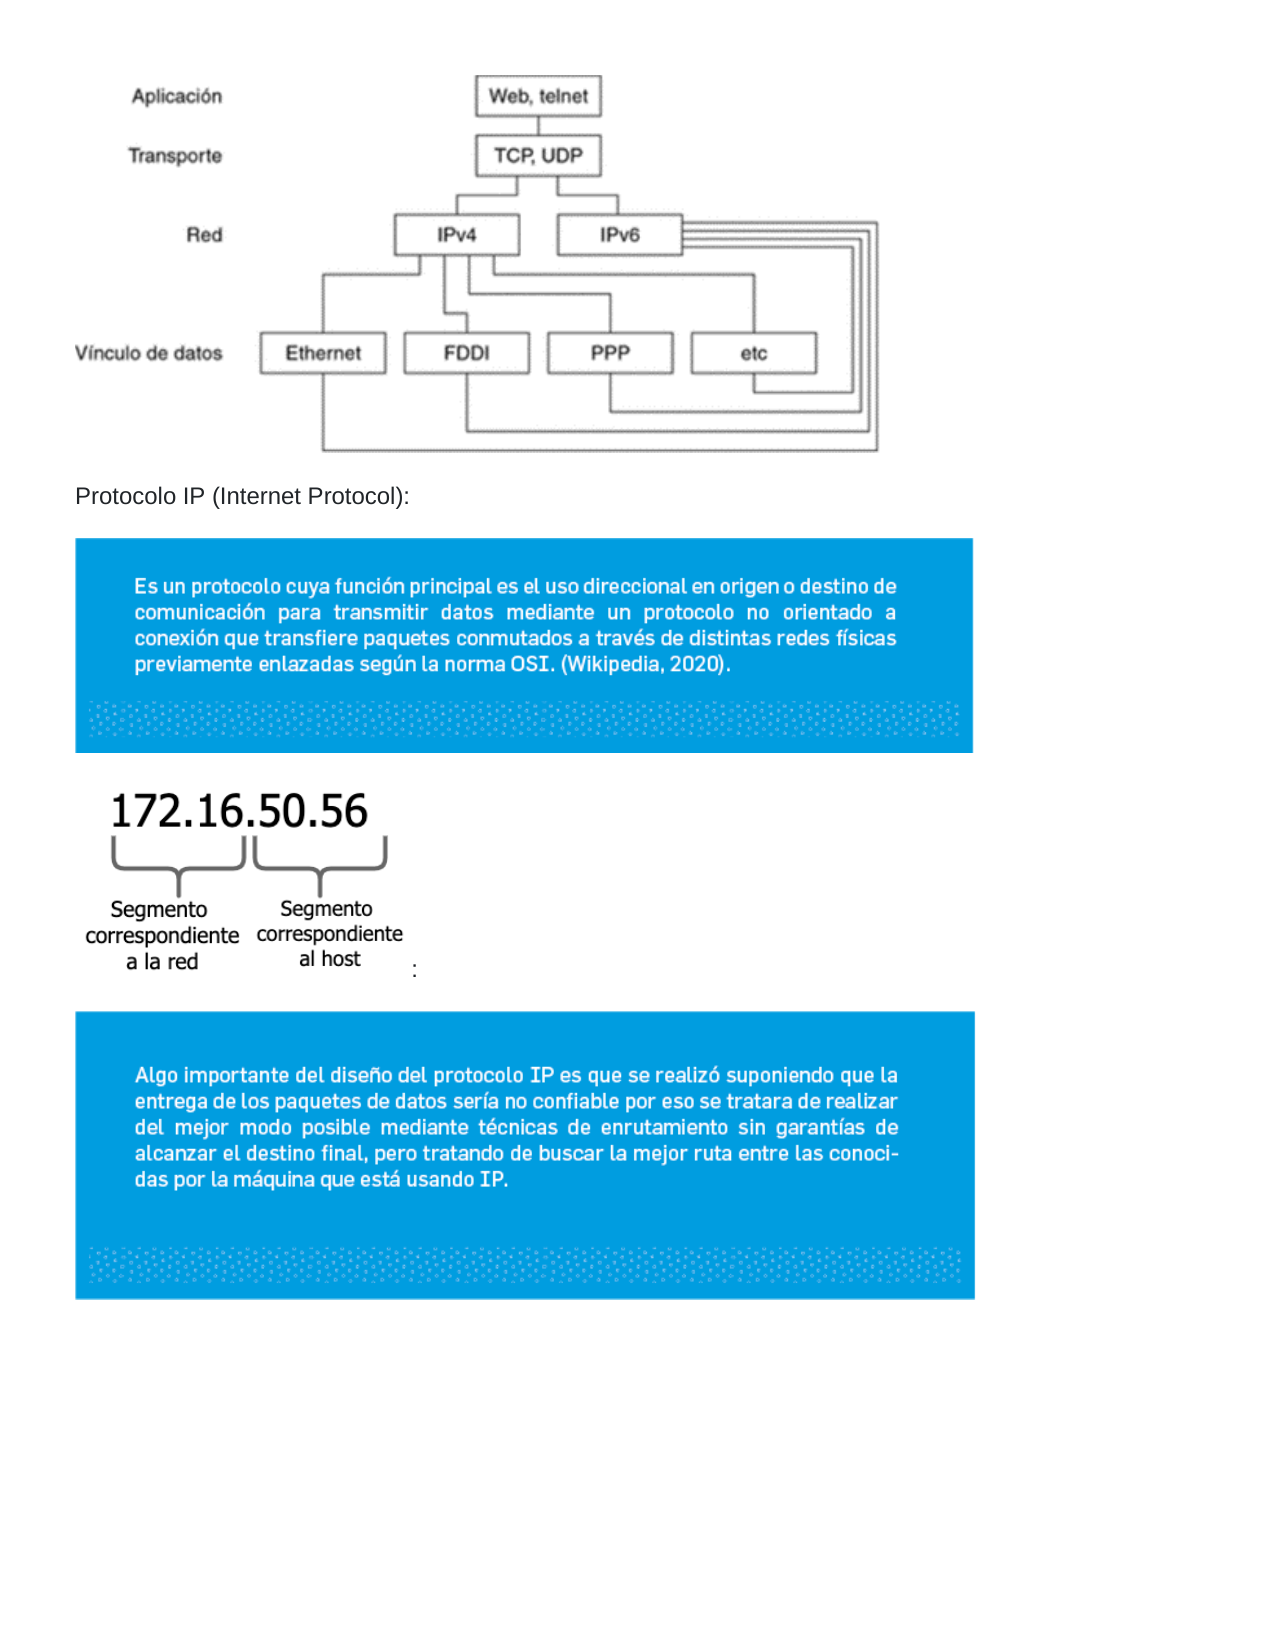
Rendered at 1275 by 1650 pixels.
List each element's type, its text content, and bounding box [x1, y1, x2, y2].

picture [596, 631, 621, 645]
picture [287, 582, 295, 593]
picture [274, 634, 290, 645]
picture [708, 655, 723, 675]
picture [610, 660, 618, 675]
picture [796, 604, 805, 619]
picture [400, 631, 428, 645]
picture [784, 608, 793, 619]
picture [562, 655, 590, 674]
picture [837, 629, 848, 645]
picture [526, 605, 546, 619]
picture [801, 579, 809, 593]
picture [356, 582, 364, 593]
picture [340, 634, 357, 645]
picture [365, 634, 384, 649]
picture [485, 608, 493, 619]
picture [512, 656, 537, 671]
picture [446, 660, 454, 671]
picture [569, 582, 578, 593]
picture [232, 582, 251, 593]
picture [423, 656, 427, 671]
picture [622, 656, 641, 671]
picture [469, 660, 505, 671]
picture [733, 579, 742, 593]
picture [170, 634, 189, 645]
picture [149, 582, 157, 593]
picture [675, 605, 703, 619]
picture [875, 579, 883, 593]
picture [525, 579, 539, 593]
picture [886, 582, 896, 593]
picture [423, 582, 429, 593]
picture [345, 660, 353, 671]
picture [458, 634, 477, 645]
picture [310, 608, 320, 619]
picture [662, 630, 683, 645]
picture [706, 604, 721, 619]
picture [859, 582, 867, 593]
picture [821, 634, 829, 645]
picture [731, 631, 759, 645]
picture [328, 634, 337, 645]
picture [584, 579, 594, 593]
picture [437, 579, 461, 593]
picture [511, 630, 561, 645]
picture [666, 608, 674, 619]
picture [260, 660, 280, 671]
picture [784, 582, 794, 593]
picture [343, 608, 349, 619]
picture [645, 608, 654, 623]
picture [197, 629, 218, 645]
picture [821, 604, 871, 619]
picture [429, 660, 437, 671]
picture [299, 582, 318, 598]
picture [183, 656, 242, 671]
picture [374, 608, 382, 619]
picture [454, 608, 462, 619]
picture [547, 582, 555, 593]
picture [75, 781, 412, 978]
picture [204, 582, 211, 593]
picture [403, 604, 418, 619]
picture [778, 634, 784, 645]
picture [344, 582, 352, 593]
picture [385, 608, 400, 619]
picture [762, 634, 771, 645]
picture [136, 660, 145, 675]
picture [564, 634, 572, 645]
picture [421, 608, 428, 619]
picture [225, 634, 235, 649]
picture [75, 75, 880, 453]
picture [193, 582, 201, 597]
picture [383, 660, 391, 675]
picture [367, 582, 375, 593]
picture [388, 634, 396, 649]
picture [212, 582, 222, 593]
picture [458, 660, 466, 671]
picture [350, 608, 371, 619]
picture [361, 660, 380, 671]
picture [480, 634, 507, 645]
picture [243, 603, 264, 619]
picture [279, 608, 299, 623]
picture [558, 582, 566, 593]
picture [645, 656, 658, 671]
picture [322, 656, 330, 671]
picture [508, 608, 523, 619]
picture [265, 631, 271, 645]
picture [189, 608, 197, 619]
picture [487, 579, 491, 593]
picture [334, 660, 342, 671]
picture [238, 634, 246, 645]
picture [283, 656, 308, 671]
picture [319, 582, 329, 593]
picture [406, 660, 415, 671]
picture [265, 579, 269, 593]
picture [865, 634, 884, 645]
picture [465, 605, 481, 619]
picture [167, 660, 176, 671]
picture [464, 582, 474, 597]
picture [223, 579, 229, 593]
picture [383, 577, 404, 593]
picture [431, 634, 449, 645]
picture [157, 660, 165, 671]
picture [272, 582, 280, 593]
picture [334, 605, 340, 619]
picture [693, 582, 714, 593]
picture [176, 582, 184, 593]
picture [303, 608, 309, 619]
picture [813, 582, 821, 593]
picture [136, 578, 145, 593]
picture [671, 656, 680, 671]
picture [620, 608, 630, 619]
picture [136, 608, 174, 619]
picture [442, 604, 450, 619]
picture [721, 582, 729, 593]
text Protocolo IP (Internet Protocol): [75, 482, 1200, 509]
picture [602, 582, 618, 593]
picture [148, 660, 154, 671]
picture [886, 608, 895, 619]
picture [593, 656, 602, 671]
picture [746, 582, 778, 597]
picture [228, 605, 240, 619]
picture [760, 608, 768, 619]
picture [609, 608, 617, 619]
picture [310, 660, 319, 671]
picture [206, 608, 224, 619]
picture [848, 582, 856, 593]
picture [682, 579, 687, 593]
picture [684, 656, 705, 671]
picture [335, 579, 341, 593]
picture [498, 582, 517, 593]
picture [549, 605, 574, 619]
picture [724, 608, 733, 619]
picture [250, 634, 258, 645]
picture [576, 605, 594, 619]
picture [579, 634, 588, 645]
picture [623, 634, 632, 645]
picture [648, 582, 679, 593]
picture [294, 634, 313, 645]
picture [540, 656, 548, 671]
picture [243, 660, 251, 671]
picture [136, 634, 167, 645]
picture [316, 630, 325, 645]
picture [635, 629, 654, 645]
picture [394, 660, 402, 671]
picture [657, 608, 663, 619]
picture [164, 582, 173, 593]
picture [748, 608, 756, 619]
picture [411, 582, 419, 597]
picture [177, 608, 185, 619]
picture [787, 630, 818, 645]
picture [75, 1011, 976, 1300]
picture [690, 630, 700, 645]
picture [809, 608, 817, 619]
picture [888, 634, 896, 645]
picture [708, 630, 728, 645]
picture [849, 634, 857, 645]
picture [824, 579, 840, 593]
picture [622, 582, 640, 593]
picture [476, 582, 484, 593]
picture [254, 582, 262, 593]
